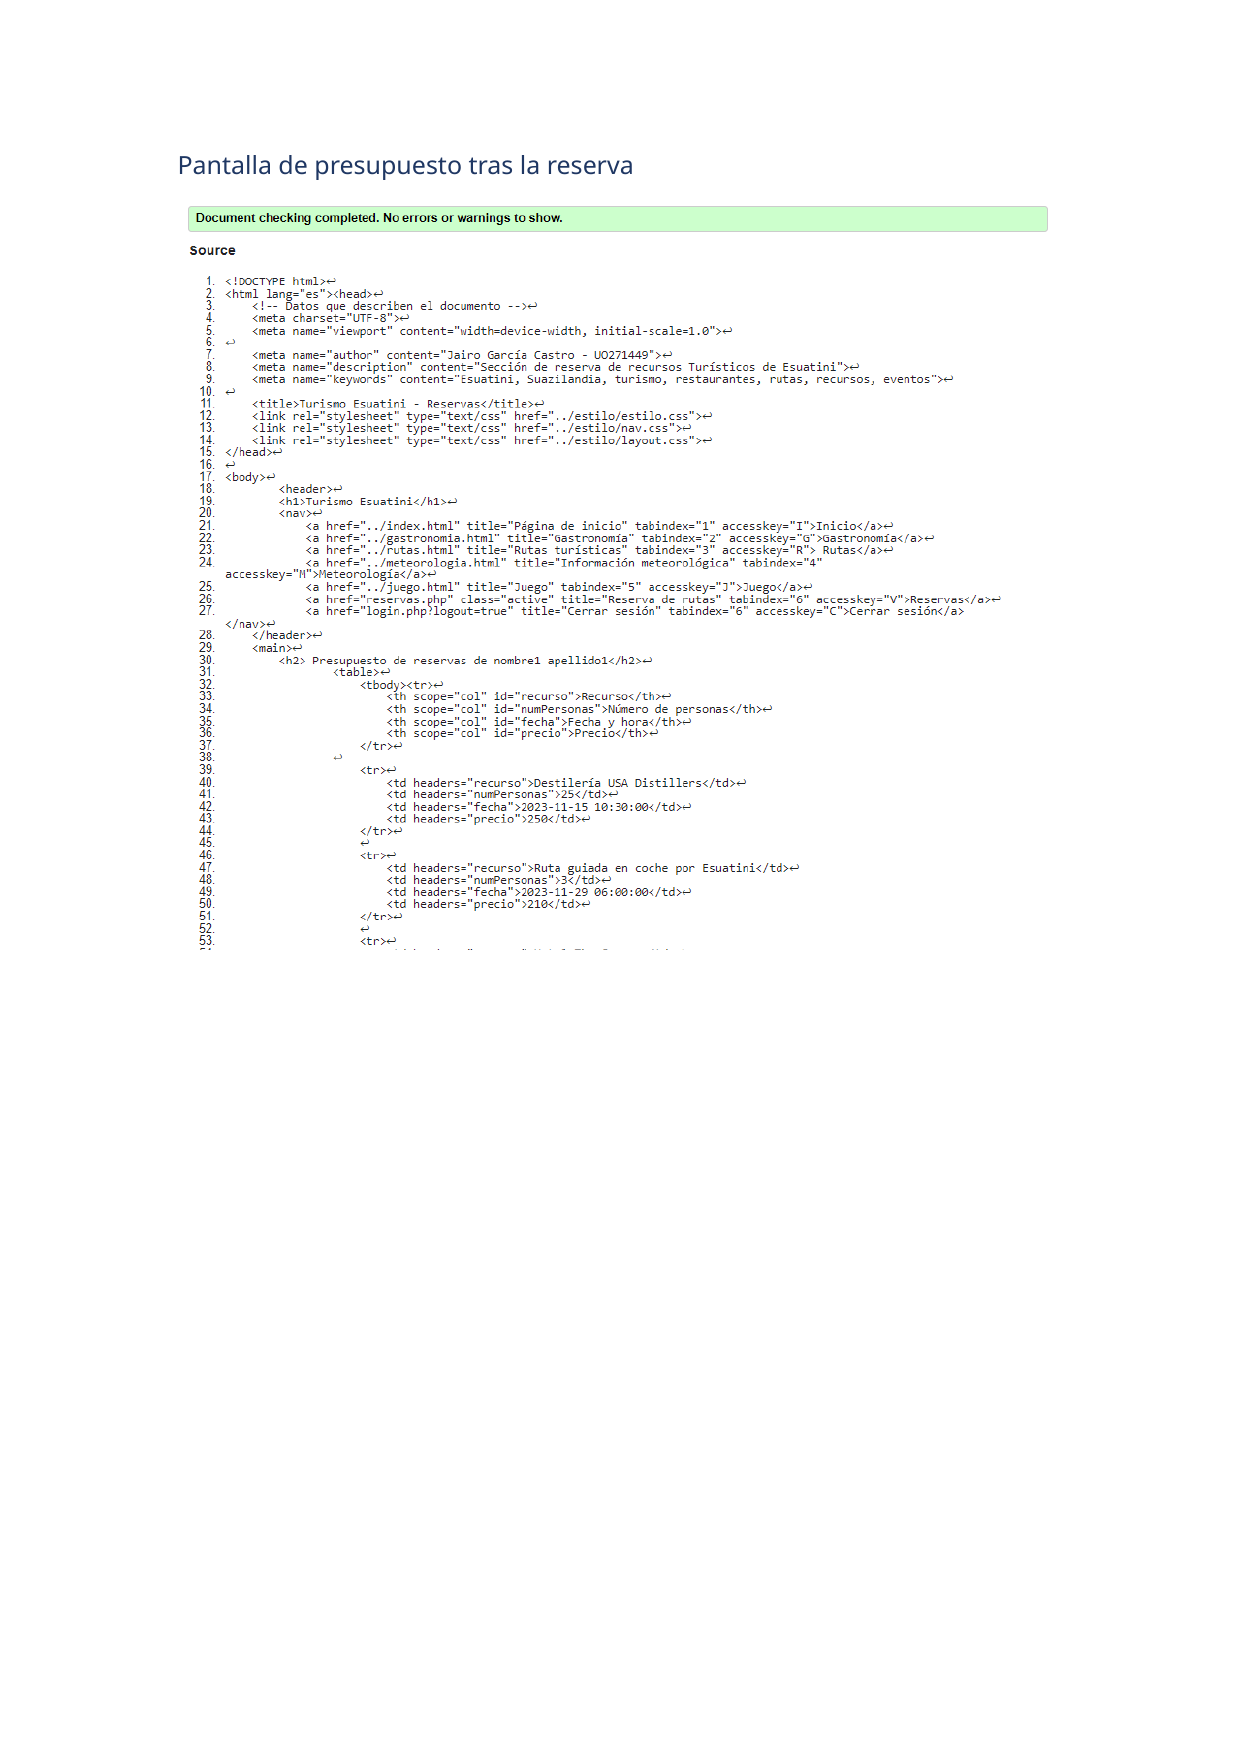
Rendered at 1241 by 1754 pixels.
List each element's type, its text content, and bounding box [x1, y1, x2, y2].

subtitle Pantalla de presupuesto tras la reserva [177, 148, 1063, 182]
picture [177, 184, 1063, 950]
